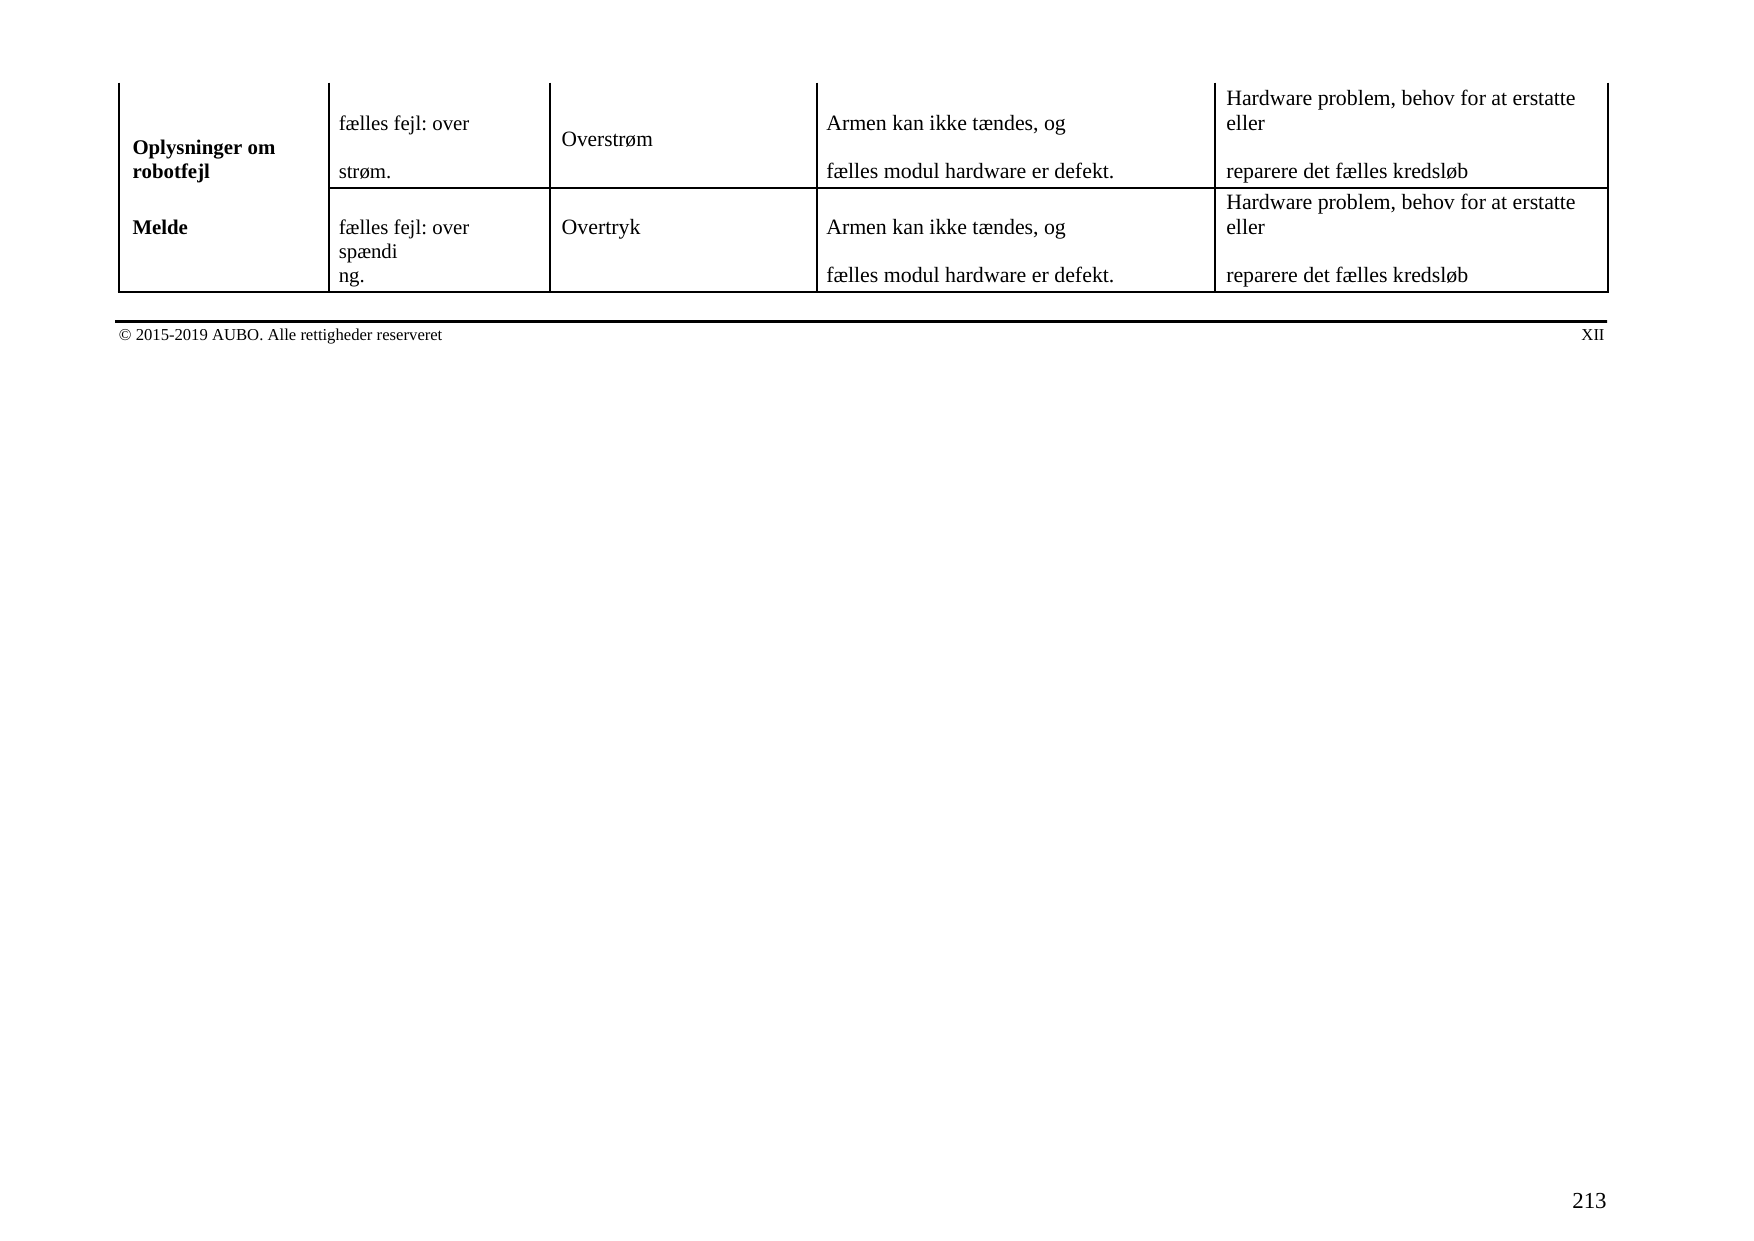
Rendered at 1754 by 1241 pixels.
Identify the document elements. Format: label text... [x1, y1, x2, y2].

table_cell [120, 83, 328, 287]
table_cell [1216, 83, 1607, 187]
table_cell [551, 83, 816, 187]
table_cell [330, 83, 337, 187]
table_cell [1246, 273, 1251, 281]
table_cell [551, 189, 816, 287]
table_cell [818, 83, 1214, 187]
text © 2015-2019 AUBO. Alle rettigheder reserveret XII [119, 325, 1606, 344]
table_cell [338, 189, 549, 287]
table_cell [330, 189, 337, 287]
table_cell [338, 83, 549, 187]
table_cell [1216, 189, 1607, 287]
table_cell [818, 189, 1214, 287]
